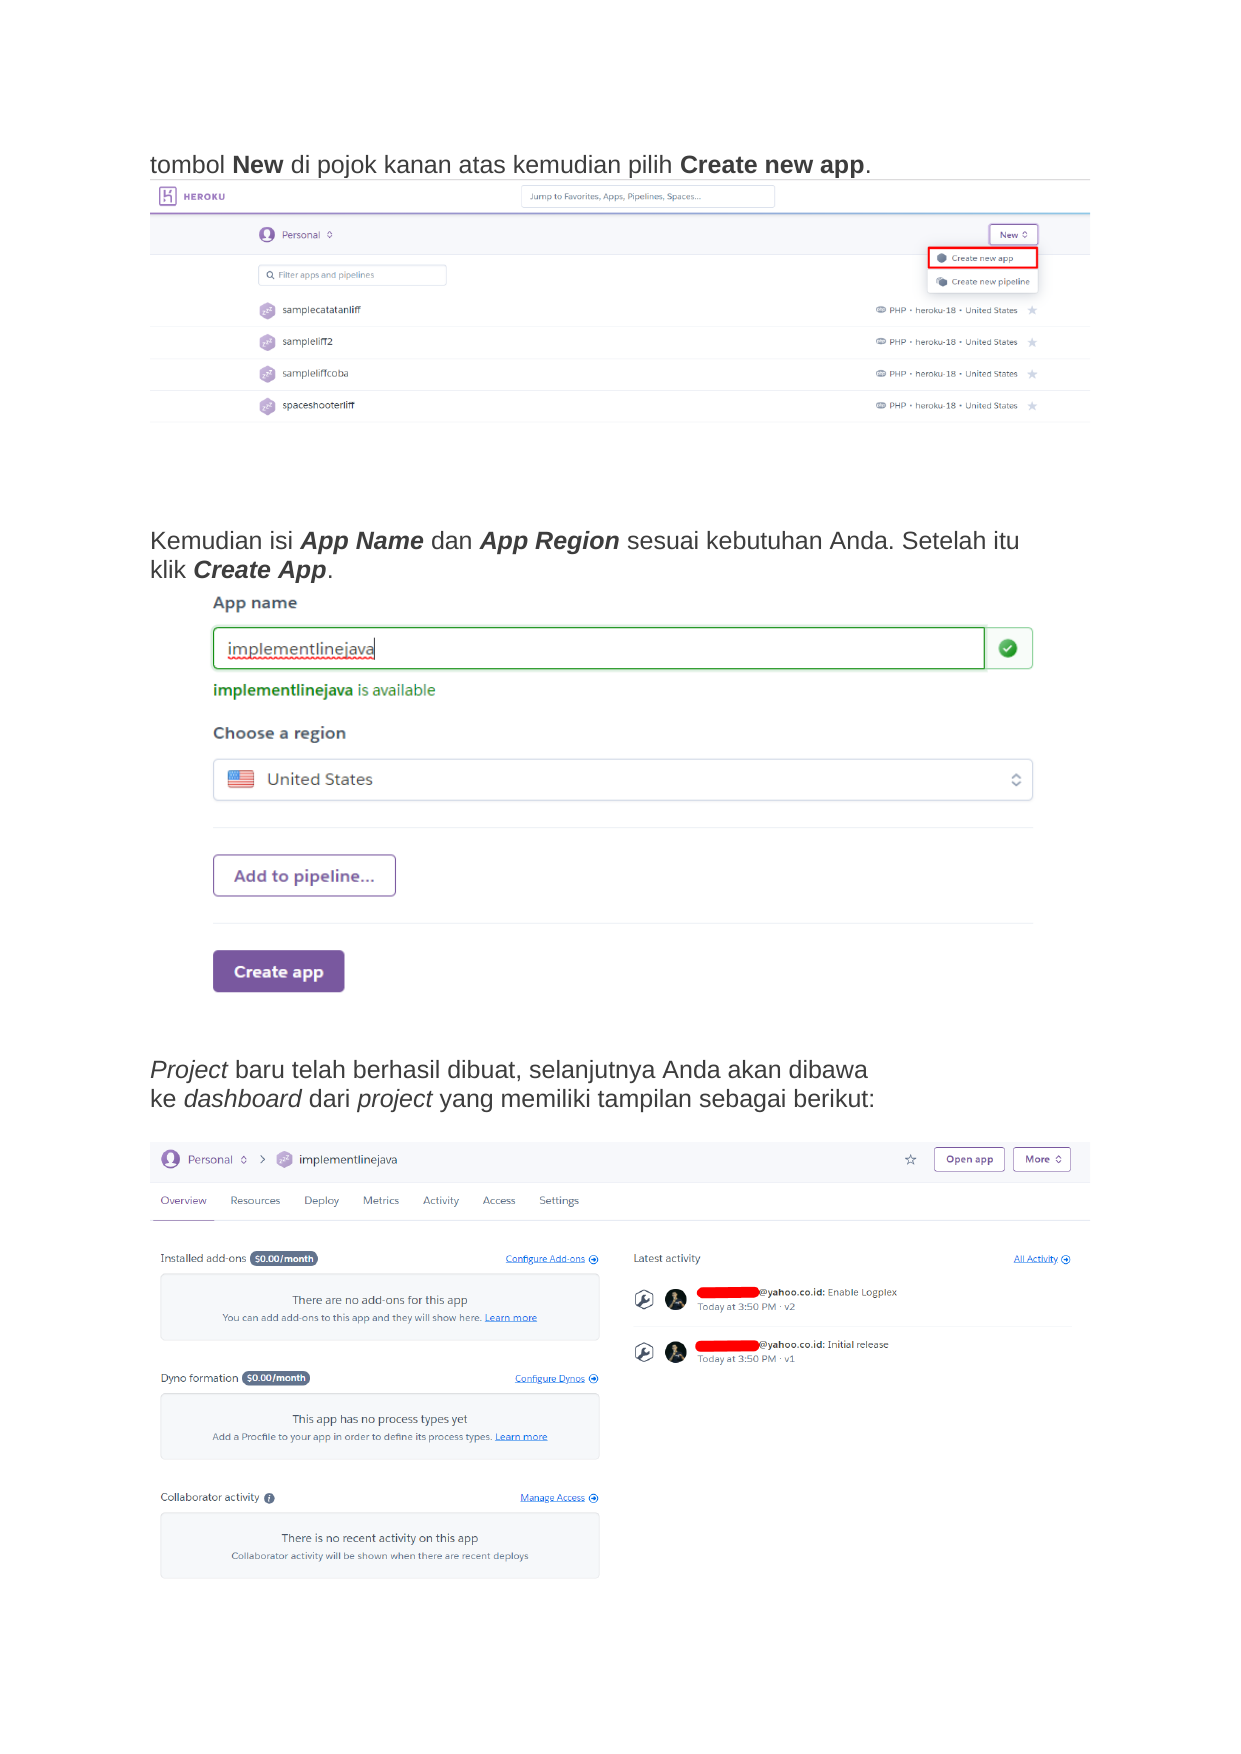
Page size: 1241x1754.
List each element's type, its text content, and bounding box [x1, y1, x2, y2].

text Project baru telah berhasil dibuat, selanjutnya Anda akan dibawa ke dashboard dari project yang memiliki tampilan sebagai berikut: [150, 1056, 1090, 1113]
text Kemudian isi App Name dan App Region sesuai kebutuhan Anda. Setelah itu klik Create App. [150, 526, 1090, 583]
picture [150, 178, 1091, 497]
picture [150, 583, 1091, 1027]
picture [150, 1142, 1091, 1599]
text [150, 150, 1090, 178]
